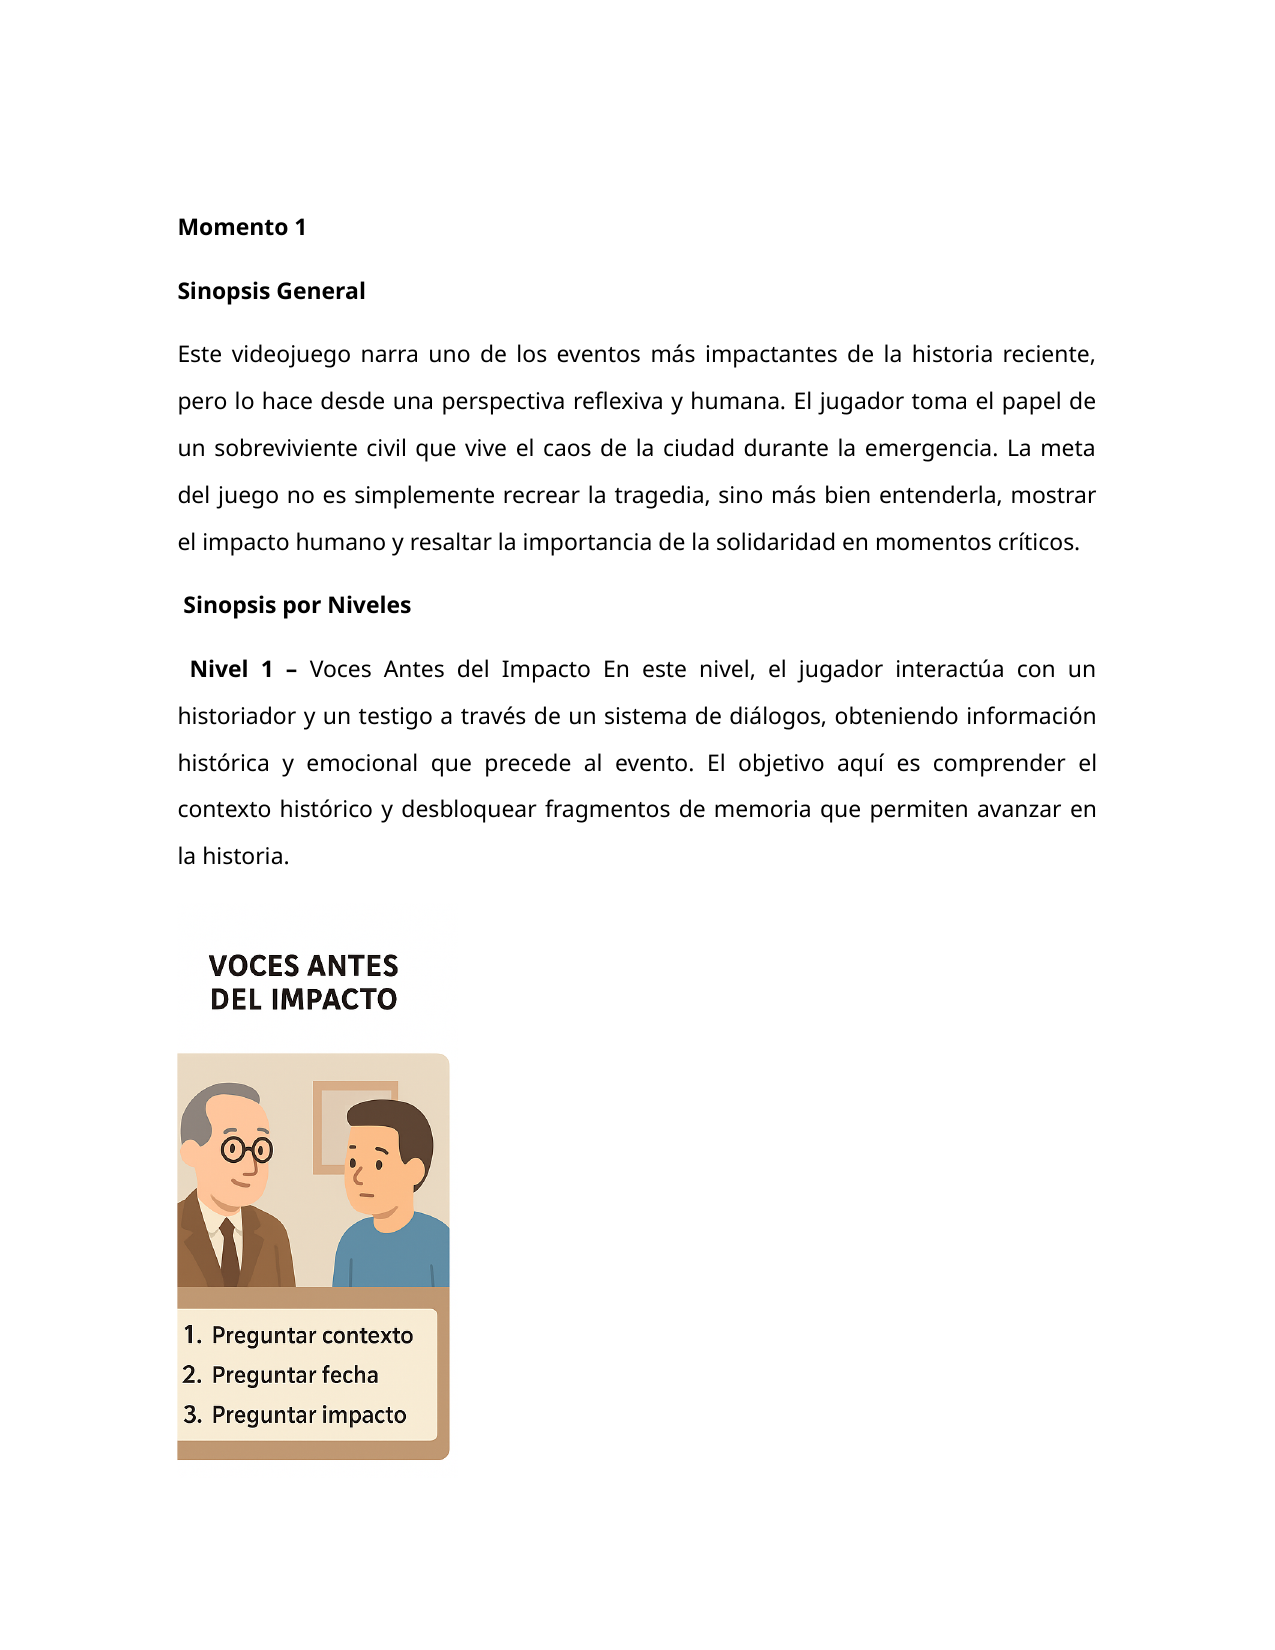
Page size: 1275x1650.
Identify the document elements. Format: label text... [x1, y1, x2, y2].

text Nivel 1 – Voces Antes del Impacto En este nivel, el jugador interactúa con un historiador y un testigo a través de un sistema de diálogos, obteniendo información histórica y emocional que precede al evento. El objetivo aquí es comprender el contexto histórico y desbloquear fragmentos de memoria que permiten avanzar en la historia. [177, 653, 1098, 872]
text Sinopsis General [177, 275, 1098, 306]
text Momento 1 [177, 211, 1098, 242]
picture [177, 903, 459, 1478]
text Sinopsis por Niveles [177, 589, 1098, 621]
text Este videojuego narra uno de los eventos más impactantes de la historia reciente, pero lo hace desde una perspectiva reflexiva y humana. El jugador toma el papel de un sobreviviente civil que vive el caos de la ciudad durante la emergencia. La meta del juego no es simplemente recrear la tragedia, sino más bien entenderla, mostrar el impacto humano y resaltar la importancia de la solidaridad en momentos críticos. [177, 338, 1098, 557]
